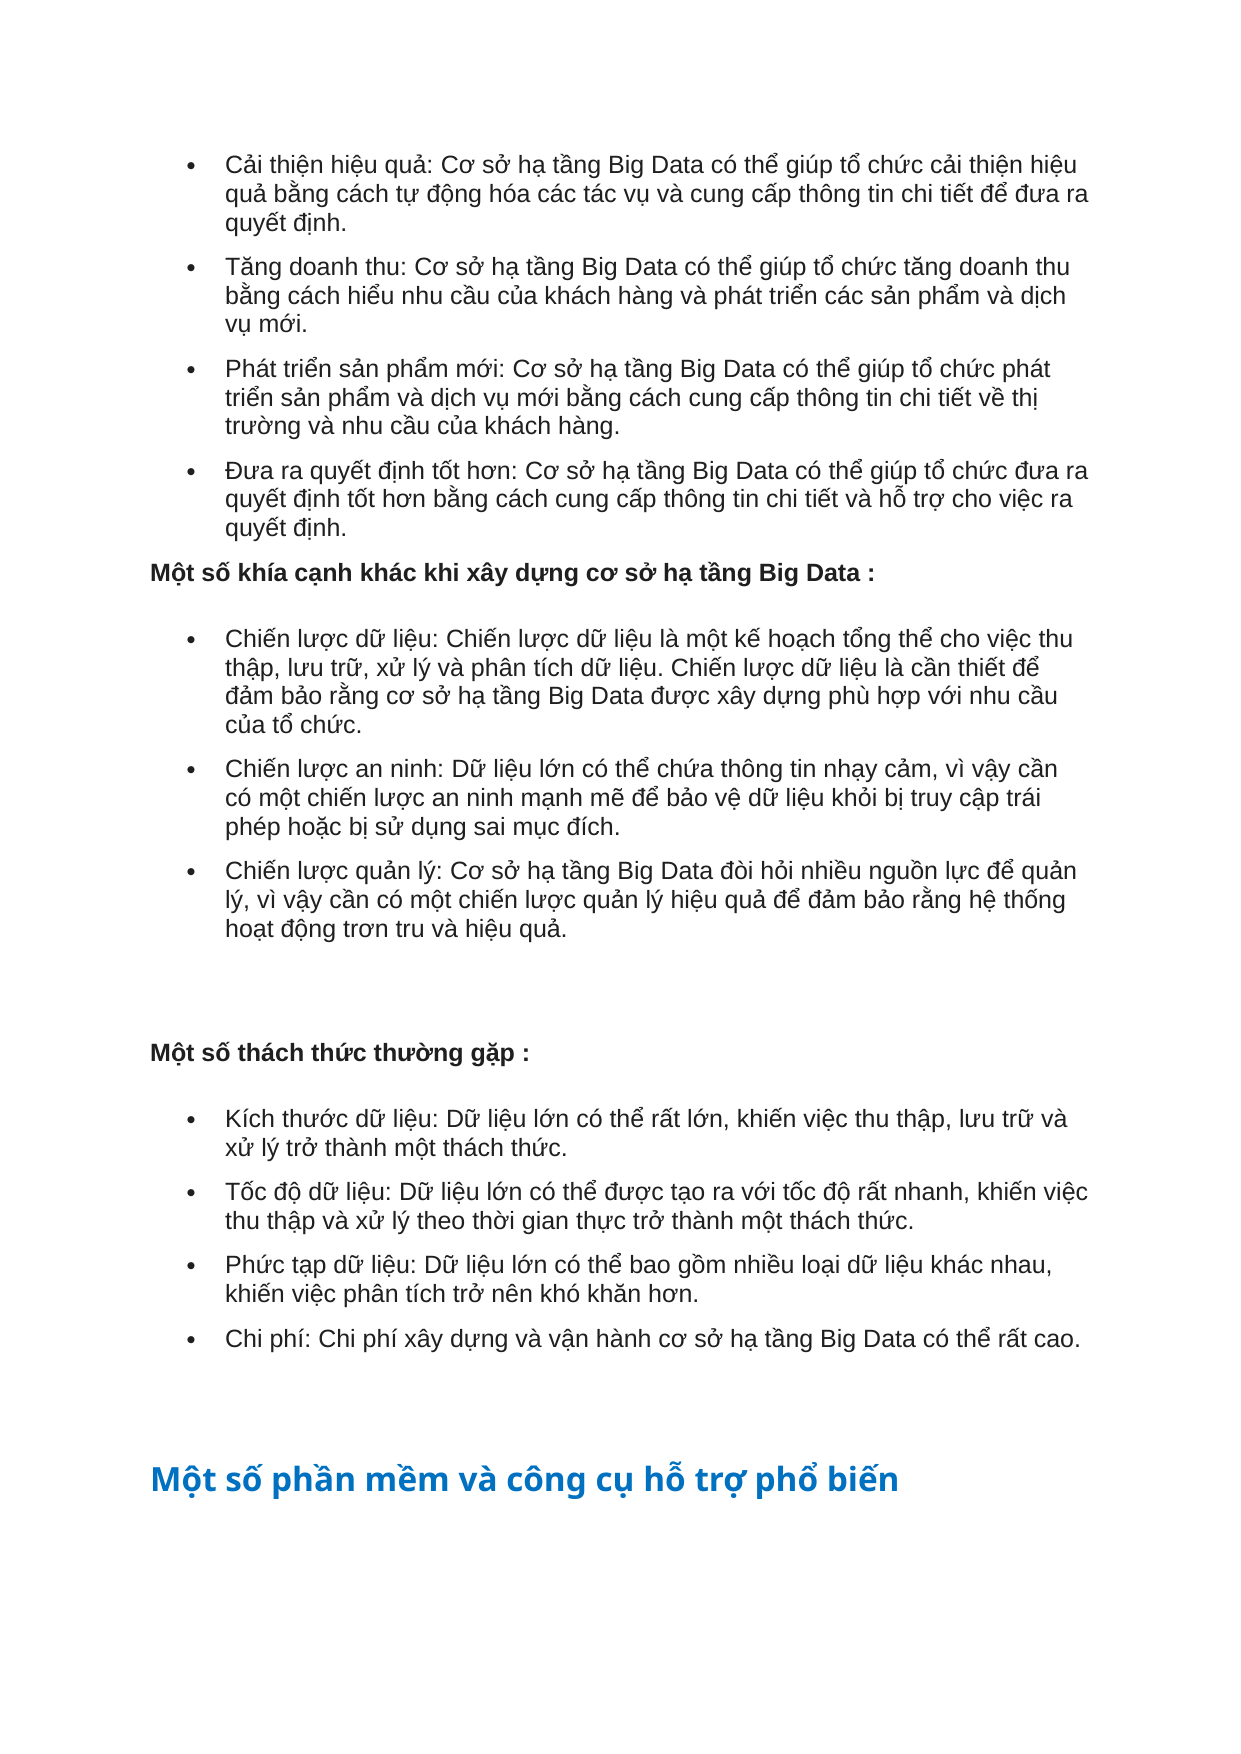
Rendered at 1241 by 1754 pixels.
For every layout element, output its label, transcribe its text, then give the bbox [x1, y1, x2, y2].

list Phát triển sản phẩm mới: Cơ sở hạ tầng Big Data có thể giúp tổ chức phát triển sản phẩm và dịch vụ mới bằng cách cung cấp thông tin chi tiết về thị trường và nhu cầu của khách hàng. [187, 354, 1090, 440]
text Một số phần mềm và công cụ hỗ trợ phổ biến [150, 1456, 1090, 1501]
list Tăng doanh thu: Cơ sở hạ tầng Big Data có thể giúp tổ chức tăng doanh thu bằng cách hiểu nhu cầu của khách hàng và phát triển các sản phẩm và dịch vụ mới. [187, 252, 1090, 338]
text Một số thách thức thường gặp : [150, 1038, 1090, 1067]
list Đưa ra quyết định tốt hơn: Cơ sở hạ tầng Big Data có thể giúp tổ chức đưa ra quyết định tốt hơn bằng cách cung cấp thông tin chi tiết và hỗ trợ cho việc ra quyết định. [187, 456, 1090, 542]
list Chiến lược an ninh: Dữ liệu lớn có thể chứa thông tin nhạy cảm, vì vậy cần có một chiến lược an ninh mạnh mẽ để bảo vệ dữ liệu khỏi bị truy cập trái phép hoặc bị sử dụng sai mục đích. [187, 754, 1090, 841]
list Kích thước dữ liệu: Dữ liệu lớn có thể rất lớn, khiến việc thu thập, lưu trữ và xử lý trở thành một thách thức. [187, 1104, 1090, 1162]
list Phức tạp dữ liệu: Dữ liệu lớn có thể bao gồm nhiều loại dữ liệu khác nhau, khiến việc phân tích trở nên khó khăn hơn. [187, 1250, 1090, 1308]
list Tốc độ dữ liệu: Dữ liệu lớn có thể được tạo ra với tốc độ rất nhanh, khiến việc thu thập và xử lý theo thời gian thực trở thành một thách thức. [187, 1177, 1090, 1235]
list Chiến lược dữ liệu: Chiến lược dữ liệu là một kế hoạch tổng thể cho việc thu thập, lưu trữ, xử lý và phân tích dữ liệu. Chiến lược dữ liệu là cần thiết để đảm bảo rằng cơ sở hạ tầng Big Data được xây dựng phù hợp với nhu cầu của tổ chức. [187, 624, 1090, 739]
list Chiến lược quản lý: Cơ sở hạ tầng Big Data đòi hỏi nhiều nguồn lực để quản lý, vì vậy cần có một chiến lược quản lý hiệu quả để đảm bảo rằng hệ thống hoạt động trơn tru và hiệu quả. [187, 856, 1090, 942]
list Cải thiện hiệu quả: Cơ sở hạ tầng Big Data có thể giúp tổ chức cải thiện hiệu quả bằng cách tự động hóa các tác vụ và cung cấp thông tin chi tiết để đưa ra quyết định. [187, 150, 1090, 236]
list Chi phí: Chi phí xây dựng và vận hành cơ sở hạ tầng Big Data có thể rất cao. [187, 1323, 1090, 1352]
text Một số khía cạnh khác khi xây dựng cơ sở hạ tầng Big Data : [150, 557, 1090, 586]
